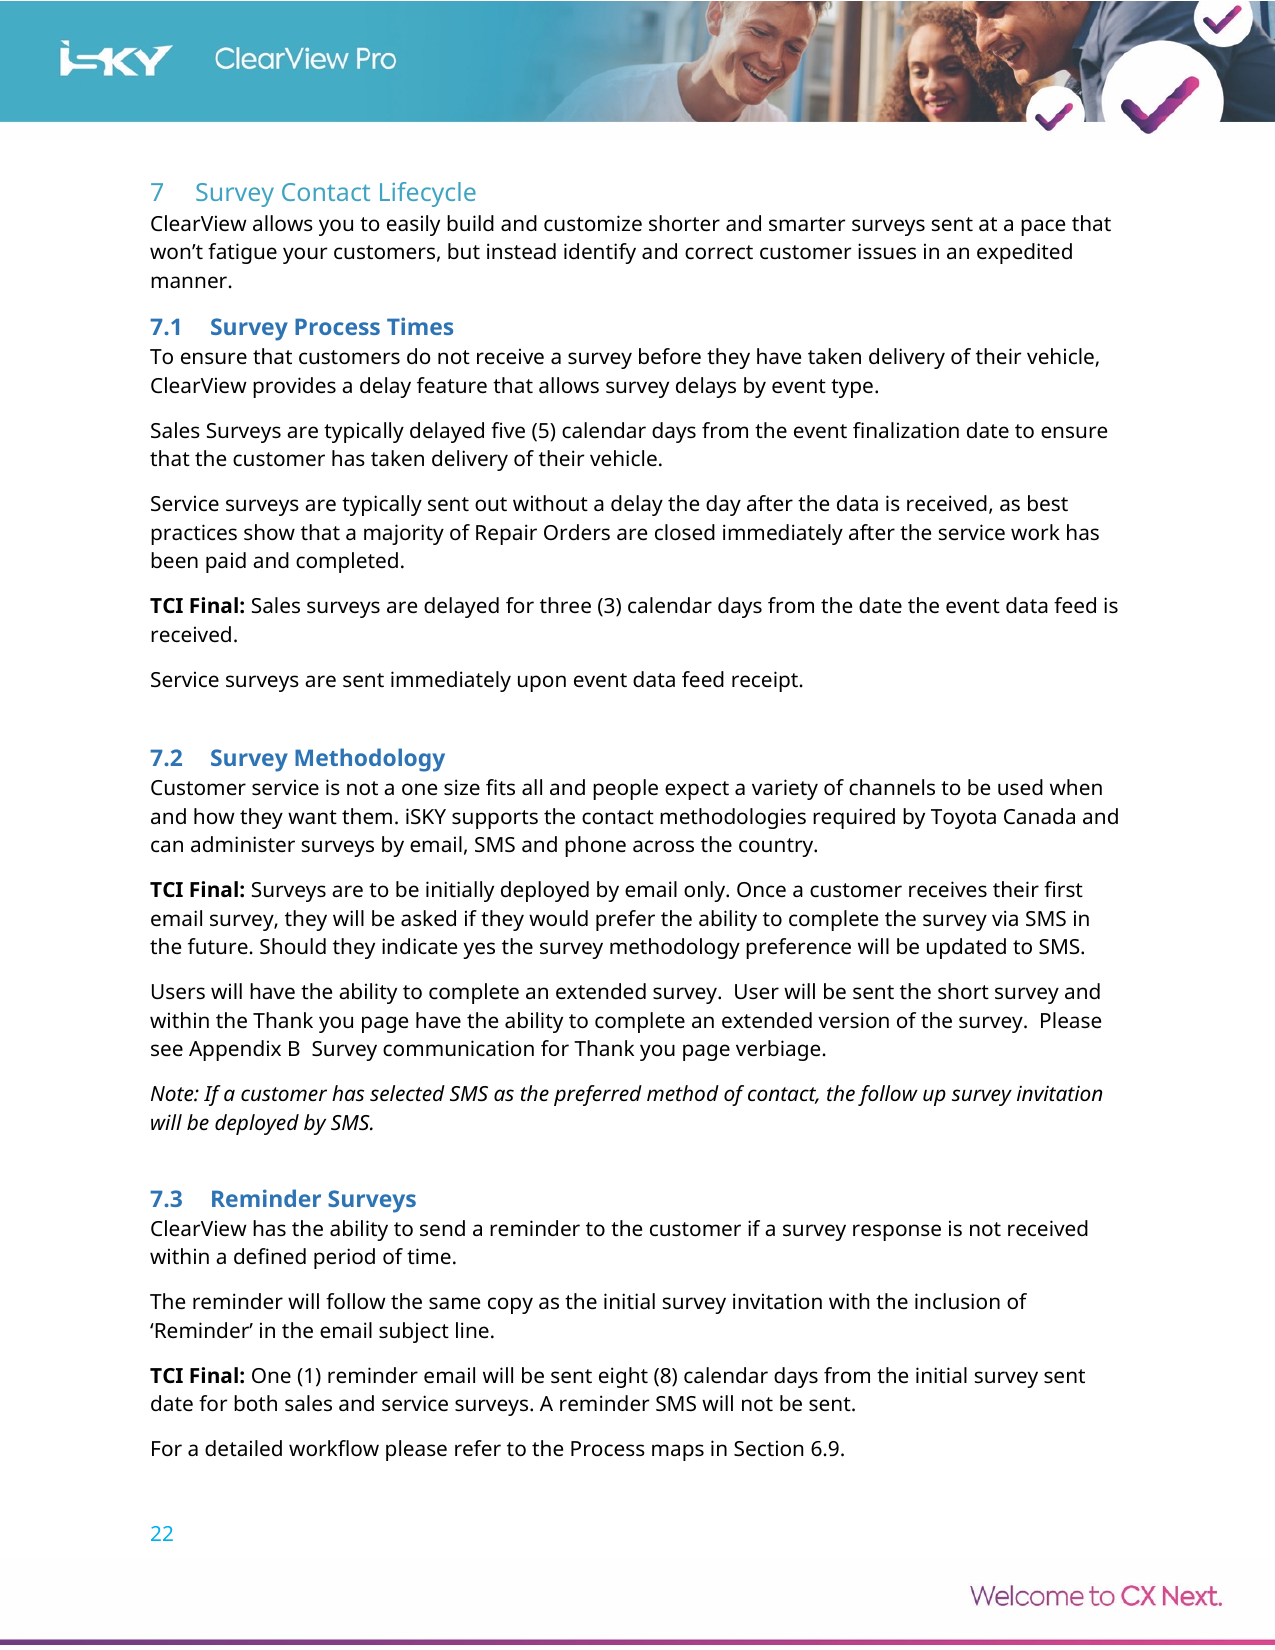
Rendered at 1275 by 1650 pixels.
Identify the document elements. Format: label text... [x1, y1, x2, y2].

subtitle Survey Methodology [150, 742, 1125, 773]
text Customer service is not a one size fits all and people expect a variety of channels to be used when and how they want them. iSKY supports the contact methodologies required by Toyota Canada and can administer surveys by email, SMS and phone across the country. [150, 773, 1125, 859]
text ClearView has the ability to send a reminder to the customer if a survey response is not received within a defined period of time. [150, 1214, 1125, 1271]
text TCI Final: Surveys are to be initially deployed by email only. Once a customer receives their first email survey, they will be asked if they would prefer the ability to complete the survey via SMS in the future. Should they indicate yes the survey methodology preference will be updated to SMS. [150, 875, 1125, 961]
text TCI Final: One (1) reminder email will be sent eight (8) calendar days from the initial survey sent date for both sales and service surveys. A reminder SMS will not be sent. [150, 1361, 1125, 1418]
text Service surveys are typically sent out without a delay the day after the data is received, as best practices show that a majority of Repair Orders are closed immediately after the service work has been paid and completed. [150, 489, 1125, 575]
text TCI Final: Sales surveys are delayed for three (3) calendar days from the date the event data feed is received. [150, 591, 1125, 648]
text Service surveys are sent immediately upon event data feed receipt. [150, 665, 1125, 693]
text Users will have the ability to complete an extended survey. User will be sent the short survey and within the Thank you page have the ability to complete an extended version of the survey. Please see Appendix B Survey communication for Thank you page verbiage. [150, 977, 1125, 1063]
picture [0, 1558, 1275, 1645]
text Sales Surveys are typically delayed five (5) calendar days from the event finalization date to ensure that the customer has taken delivery of their vehicle. [150, 416, 1125, 473]
text The reminder will follow the same copy as the initial survey invitation with the inclusion of ‘Reminder’ in the email subject line. [150, 1287, 1125, 1344]
text For a detailed workflow please refer to the Process maps in Section 6.9. [150, 1434, 1125, 1463]
picture [0, 1, 1275, 139]
text ClearView allows you to easily build and customize shorter and smarter surveys sent at a pace that won’t fatigue your customers, but instead identify and correct customer issues in an expedited manner. [150, 209, 1125, 294]
subtitle Survey Process Times [150, 311, 1125, 342]
text Note: If a customer has selected SMS as the preferred method of contact, the follow up survey invitation will be deployed by SMS. [150, 1079, 1125, 1136]
subtitle Survey Contact Lifecycle [150, 175, 1125, 209]
subtitle Reminder Surveys [150, 1183, 1125, 1214]
text To ensure that customers do not receive a survey before they have taken delivery of their vehicle, ClearView provides a delay feature that allows survey delays by event type. [150, 342, 1125, 399]
